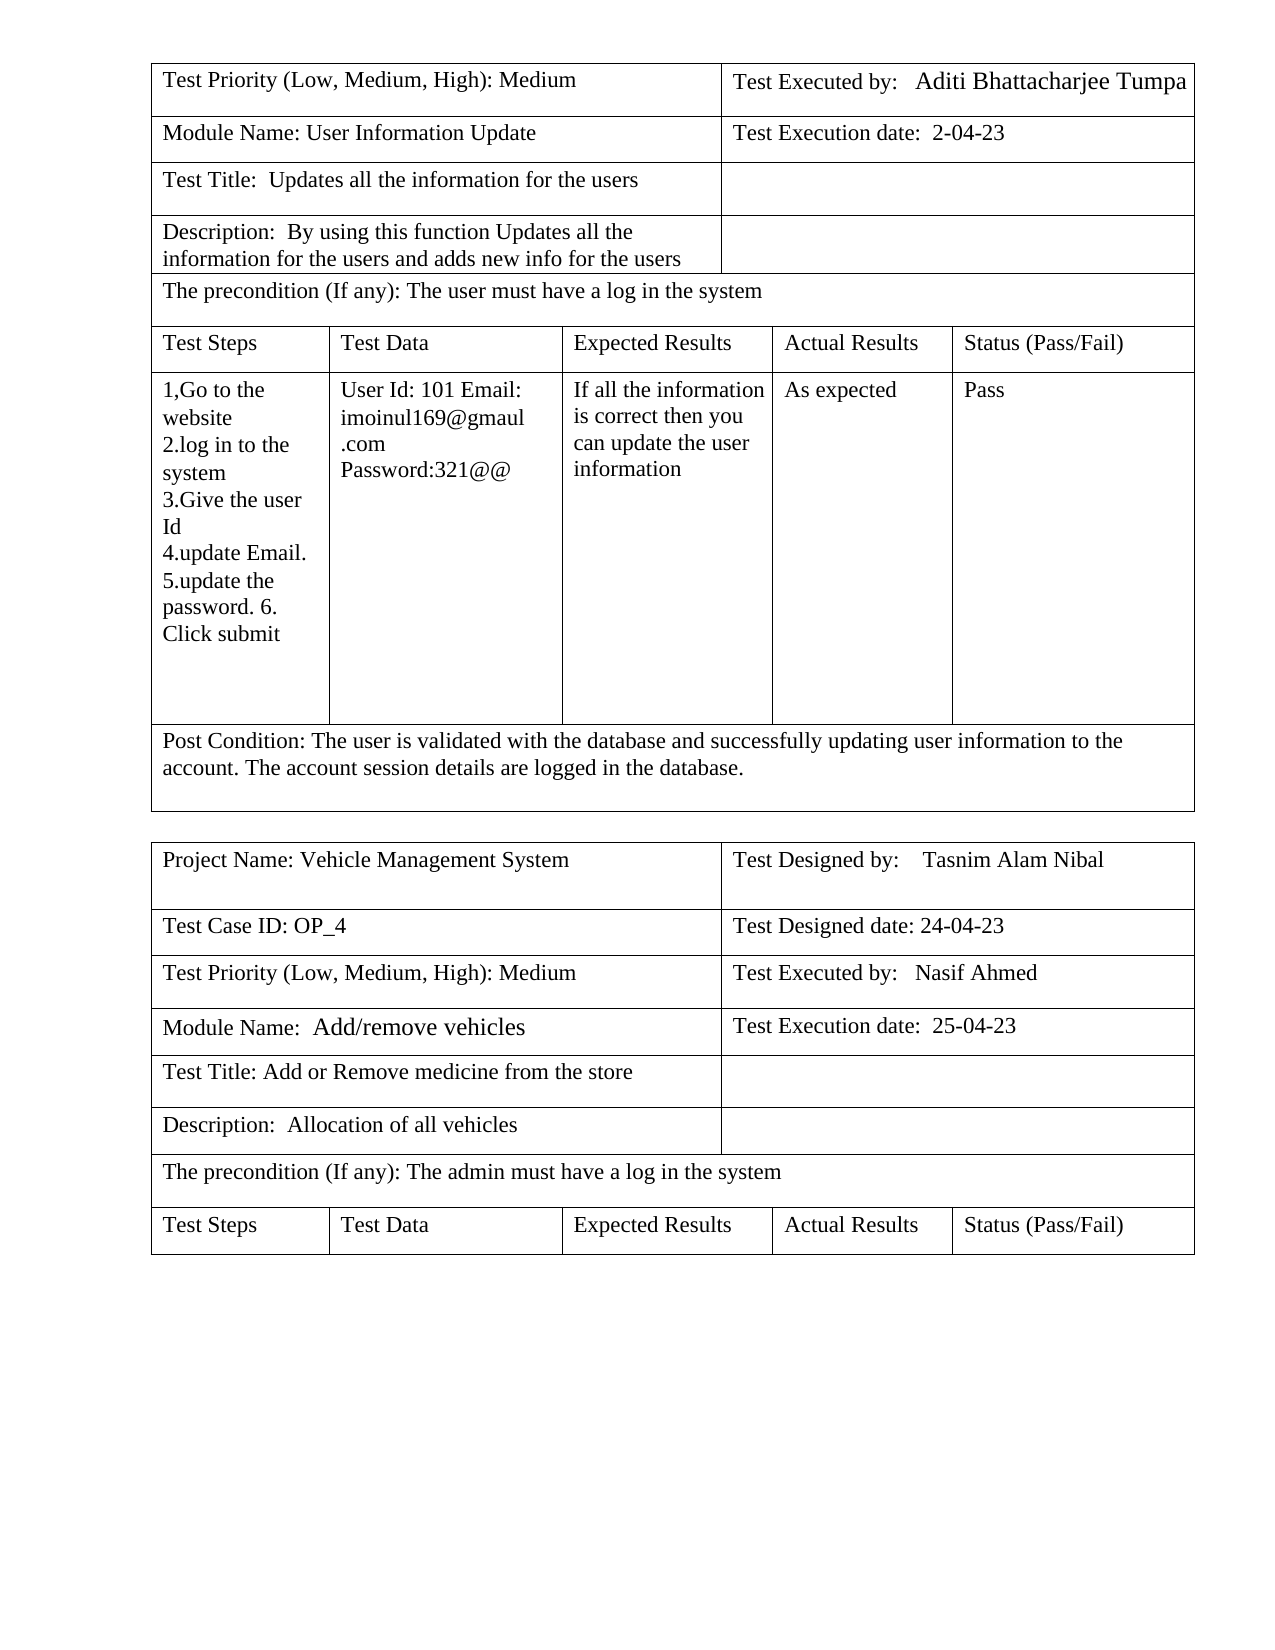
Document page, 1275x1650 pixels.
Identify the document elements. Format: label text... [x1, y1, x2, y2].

table_cell Post Condition: The user is validated with the database and successfully updating user information to the account. The account session details are logged in the database. [152, 725, 1194, 811]
table_cell If all the information is correct then you can update the user information [563, 373, 772, 723]
table_cell Test Title: Updates all the information for the users [152, 163, 721, 214]
table_cell Test Designed date: 24-04-23 [722, 910, 1194, 955]
table_cell As expected [773, 373, 952, 723]
table_cell Test Steps [152, 327, 329, 372]
table_cell Actual Results [773, 327, 952, 372]
table_header Project Name: Vehicle Management System [152, 843, 721, 909]
table_cell Status (Pass/Fail) [953, 1208, 1194, 1253]
table_cell [722, 1056, 1194, 1107]
table_cell The precondition (If any): The admin must have a log in the system [152, 1155, 1194, 1207]
table_cell Test Steps [152, 1208, 329, 1253]
table_header Test Designed by: Tasnim Alam Nibal [722, 843, 1194, 909]
table_cell Test Priority (Low, Medium, High): Medium [152, 64, 721, 116]
table_cell User Id: 101 Email: imoinul169@gmaul .com Password:321@@ [330, 373, 562, 723]
table_cell Test Priority (Low, Medium, High): Medium [152, 956, 721, 1008]
table_cell Description: By using this function Updates all the information for the users and adds new info for the users [152, 216, 721, 273]
table_cell Test Data [330, 1208, 562, 1253]
table_cell Test Executed by: Nasif Ahmed [722, 956, 1194, 1008]
table_cell Test Executed by: Aditi Bhattacharjee Tumpa [722, 64, 1194, 116]
table_cell Pass [953, 373, 1194, 723]
table_cell Test Title: Add or Remove medicine from the store [152, 1056, 721, 1107]
table_cell 1,Go to the website 2.log in to the system 3.Give the user Id 4.update Email. 5.update the password. 6. Click submit [152, 373, 329, 723]
table_cell Status (Pass/Fail) [953, 327, 1194, 372]
table_cell [722, 163, 1194, 214]
table_cell Module Name: Add/remove vehicles [152, 1009, 721, 1054]
table_cell Expected Results [563, 327, 772, 372]
table_cell [722, 1108, 1194, 1154]
table_cell Description: Allocation of all vehicles [152, 1108, 721, 1154]
table_cell Test Execution date: 2-04-23 [722, 117, 1194, 162]
table_cell The precondition (If any): The user must have a log in the system [152, 274, 1194, 326]
table_cell [722, 216, 1194, 273]
table_cell Test Execution date: 25-04-23 [722, 1009, 1194, 1054]
table_cell Test Case ID: OP_4 [152, 910, 721, 955]
table_cell Test Data [330, 327, 562, 372]
table_cell Module Name: User Information Update [152, 117, 721, 162]
table_cell Actual Results [773, 1208, 952, 1253]
table_cell Expected Results [563, 1208, 772, 1253]
